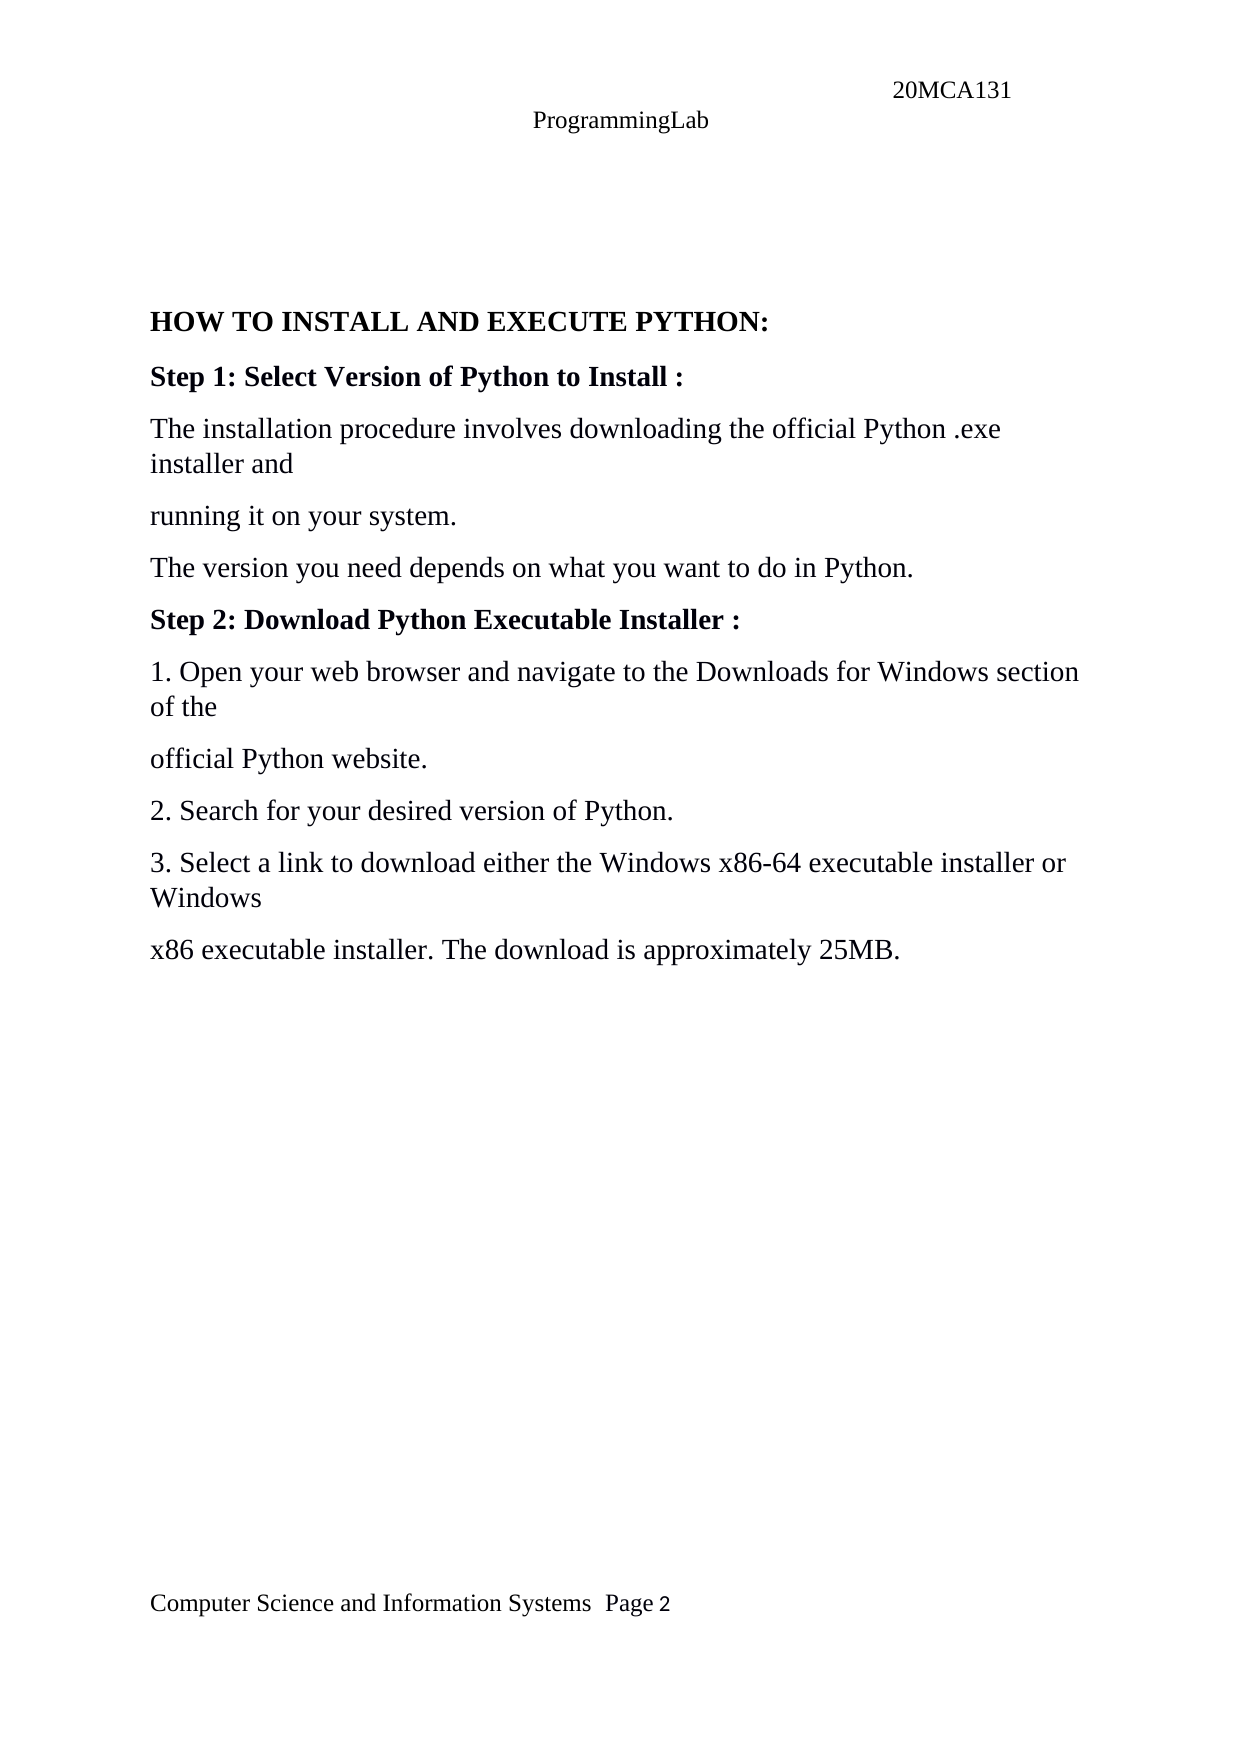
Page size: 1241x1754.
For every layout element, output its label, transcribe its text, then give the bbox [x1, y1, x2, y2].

text 1. Open your web browser and navigate to the Downloads for Windows section of the [150, 654, 1092, 723]
text running it on your system. [150, 498, 1092, 532]
text 2. Search for your desired version of Python. [150, 793, 1092, 826]
text 3. Select a link to download either the Windows x86-64 executable installer or Windows [150, 845, 1092, 913]
text x86 executable installer. The download is approximately 25MB. [150, 932, 1092, 965]
text The installation procedure involves downloading the official Python .exe installer and [150, 411, 1092, 480]
text HOW TO INSTALL AND EXECUTE PYTHON: [150, 304, 1092, 338]
text Step 2: Download Python Executable Installer : [150, 602, 1092, 636]
text Step 1: Select Version of Python to Install : [150, 359, 1092, 393]
text The version you need depends on what you want to do in Python. [150, 550, 1092, 584]
text official Python website. [150, 741, 1092, 774]
